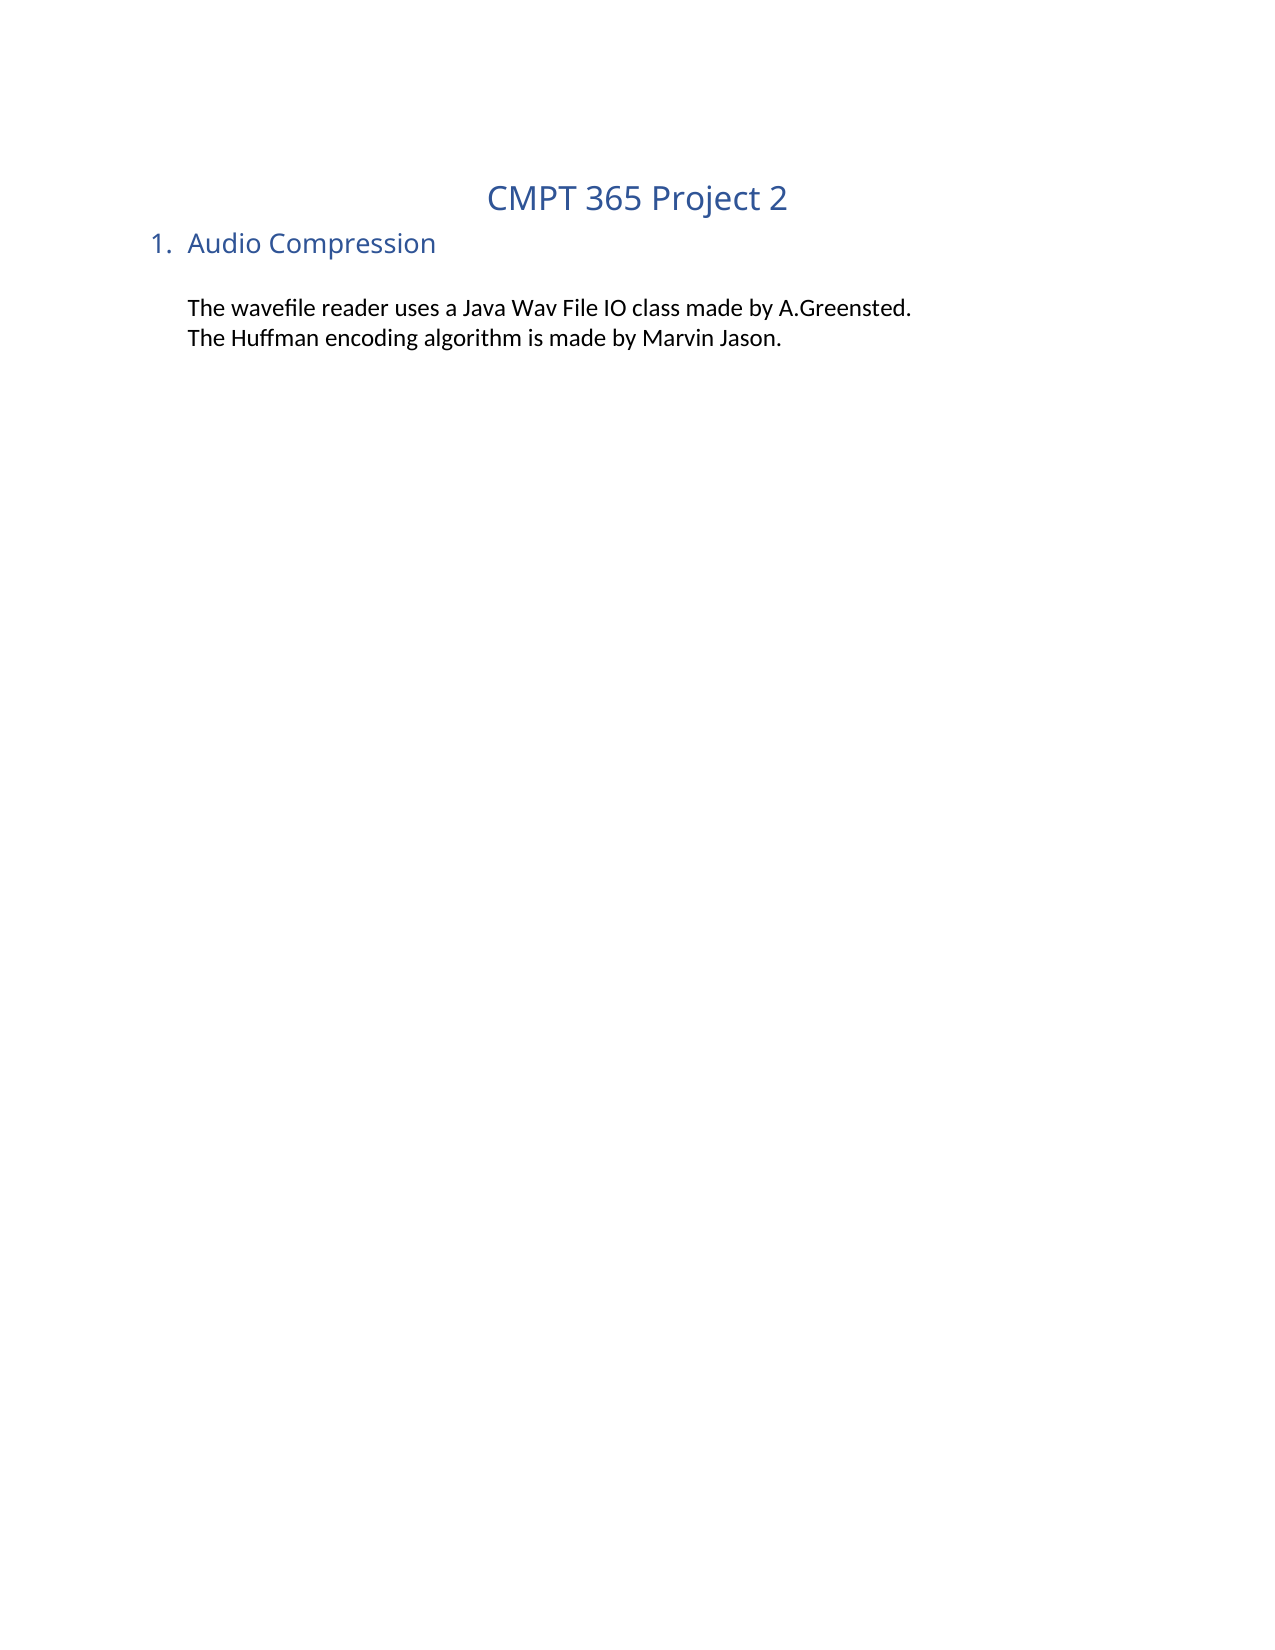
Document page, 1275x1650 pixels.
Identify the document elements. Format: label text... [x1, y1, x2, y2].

subtitle CMPT 365 Project 2 [150, 175, 1125, 220]
text The Huffman encoding algorithm is made by Marvin Jason. [187, 322, 1125, 353]
subtitle Audio Compression [150, 224, 1125, 261]
text The wavefile reader uses a Java Wav File IO class made by A.Greensted. [187, 292, 1125, 322]
